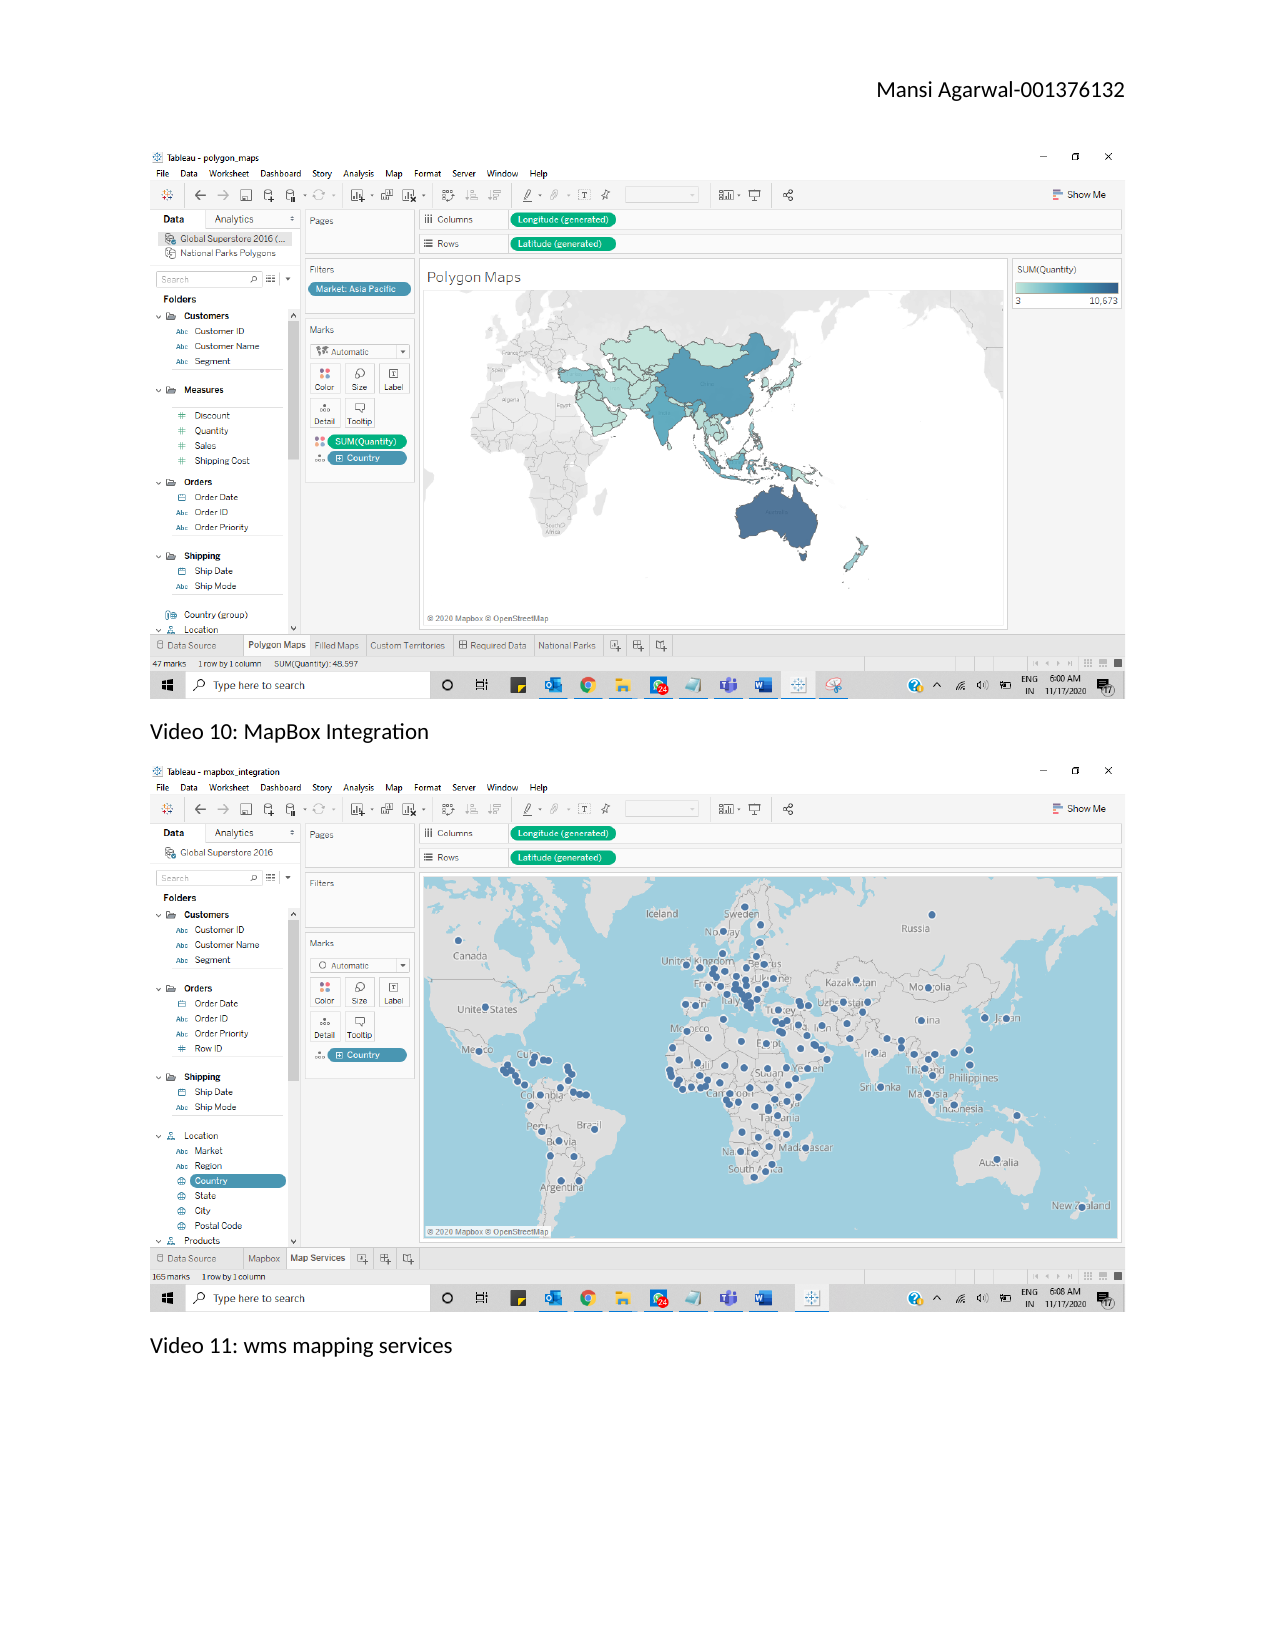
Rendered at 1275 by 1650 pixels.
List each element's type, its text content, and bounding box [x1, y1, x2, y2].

text Video 10: MapBox Integration [150, 717, 1125, 745]
picture [150, 763, 1125, 1312]
text Video 11: wms mapping services [150, 1331, 1125, 1359]
picture [150, 150, 1125, 699]
